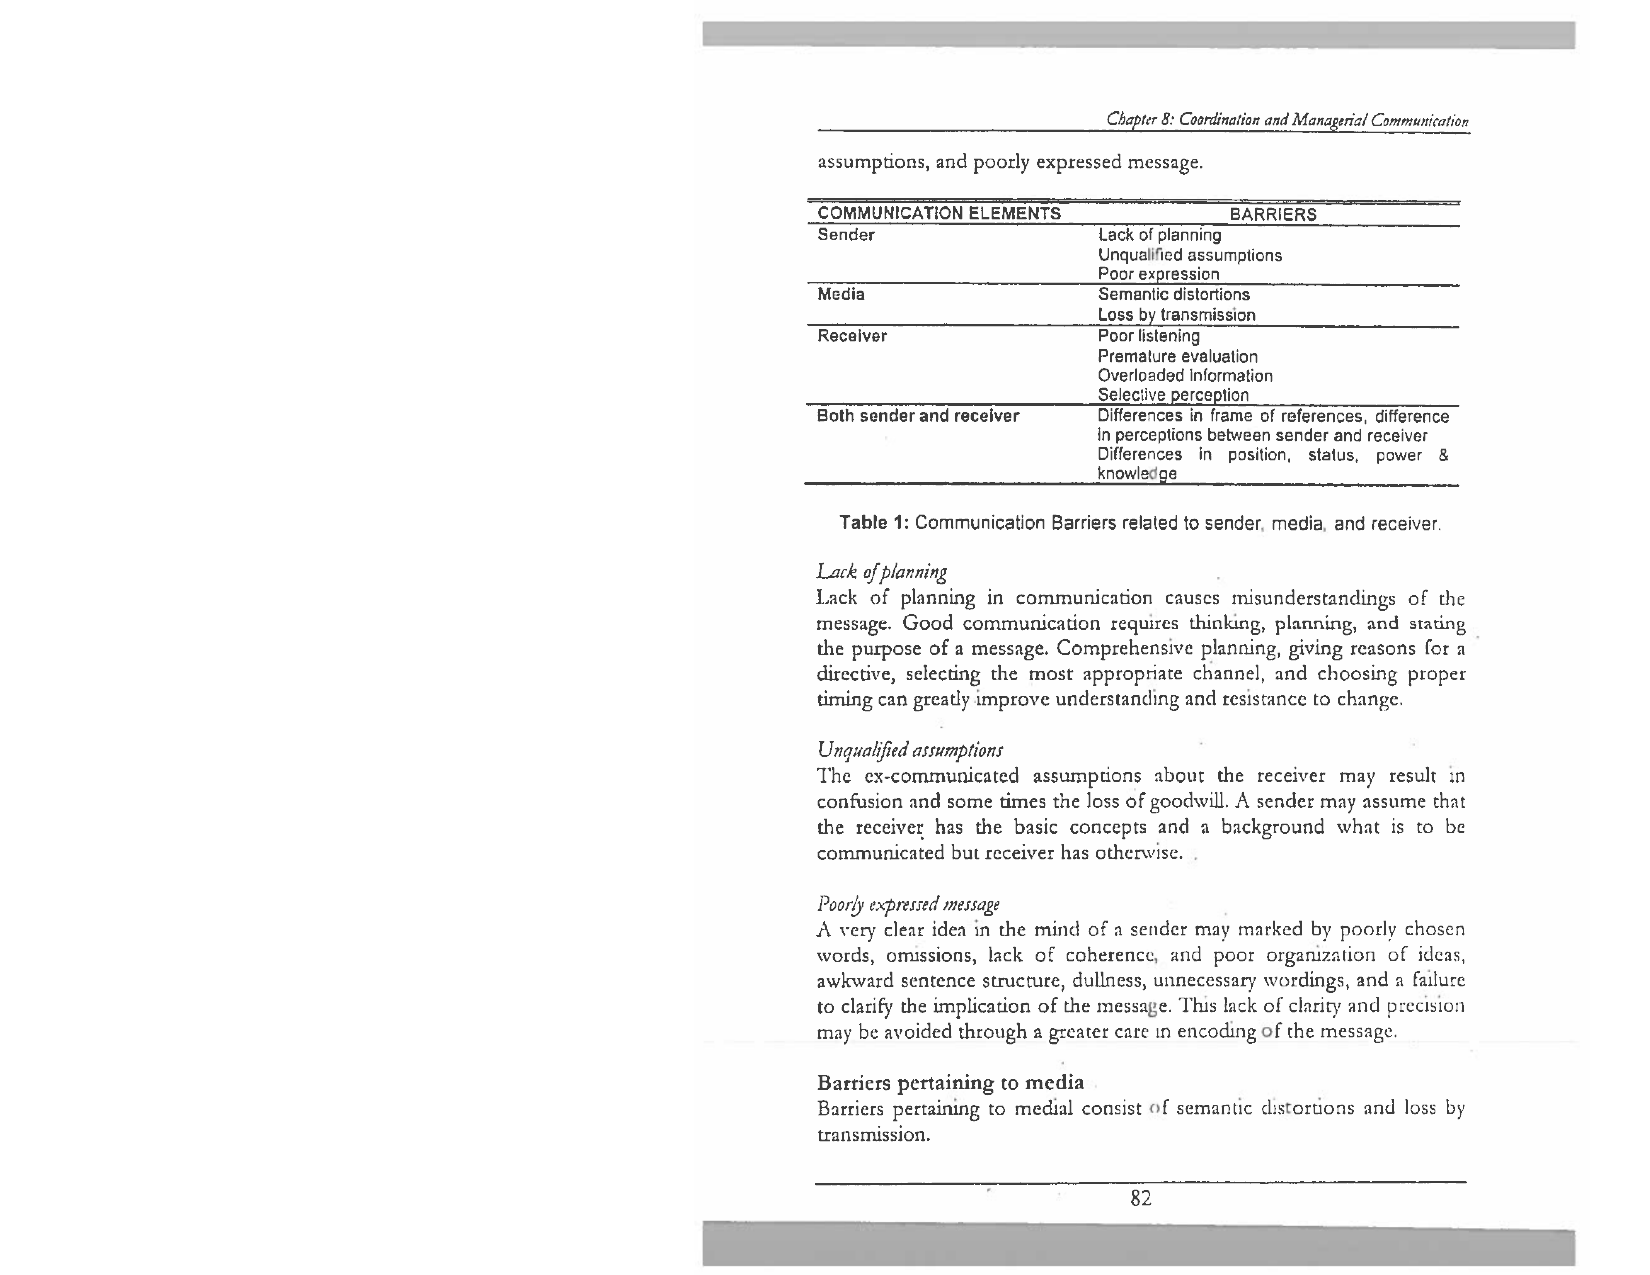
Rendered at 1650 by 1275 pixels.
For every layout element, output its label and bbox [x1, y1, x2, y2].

picture [694, 0, 1590, 1275]
